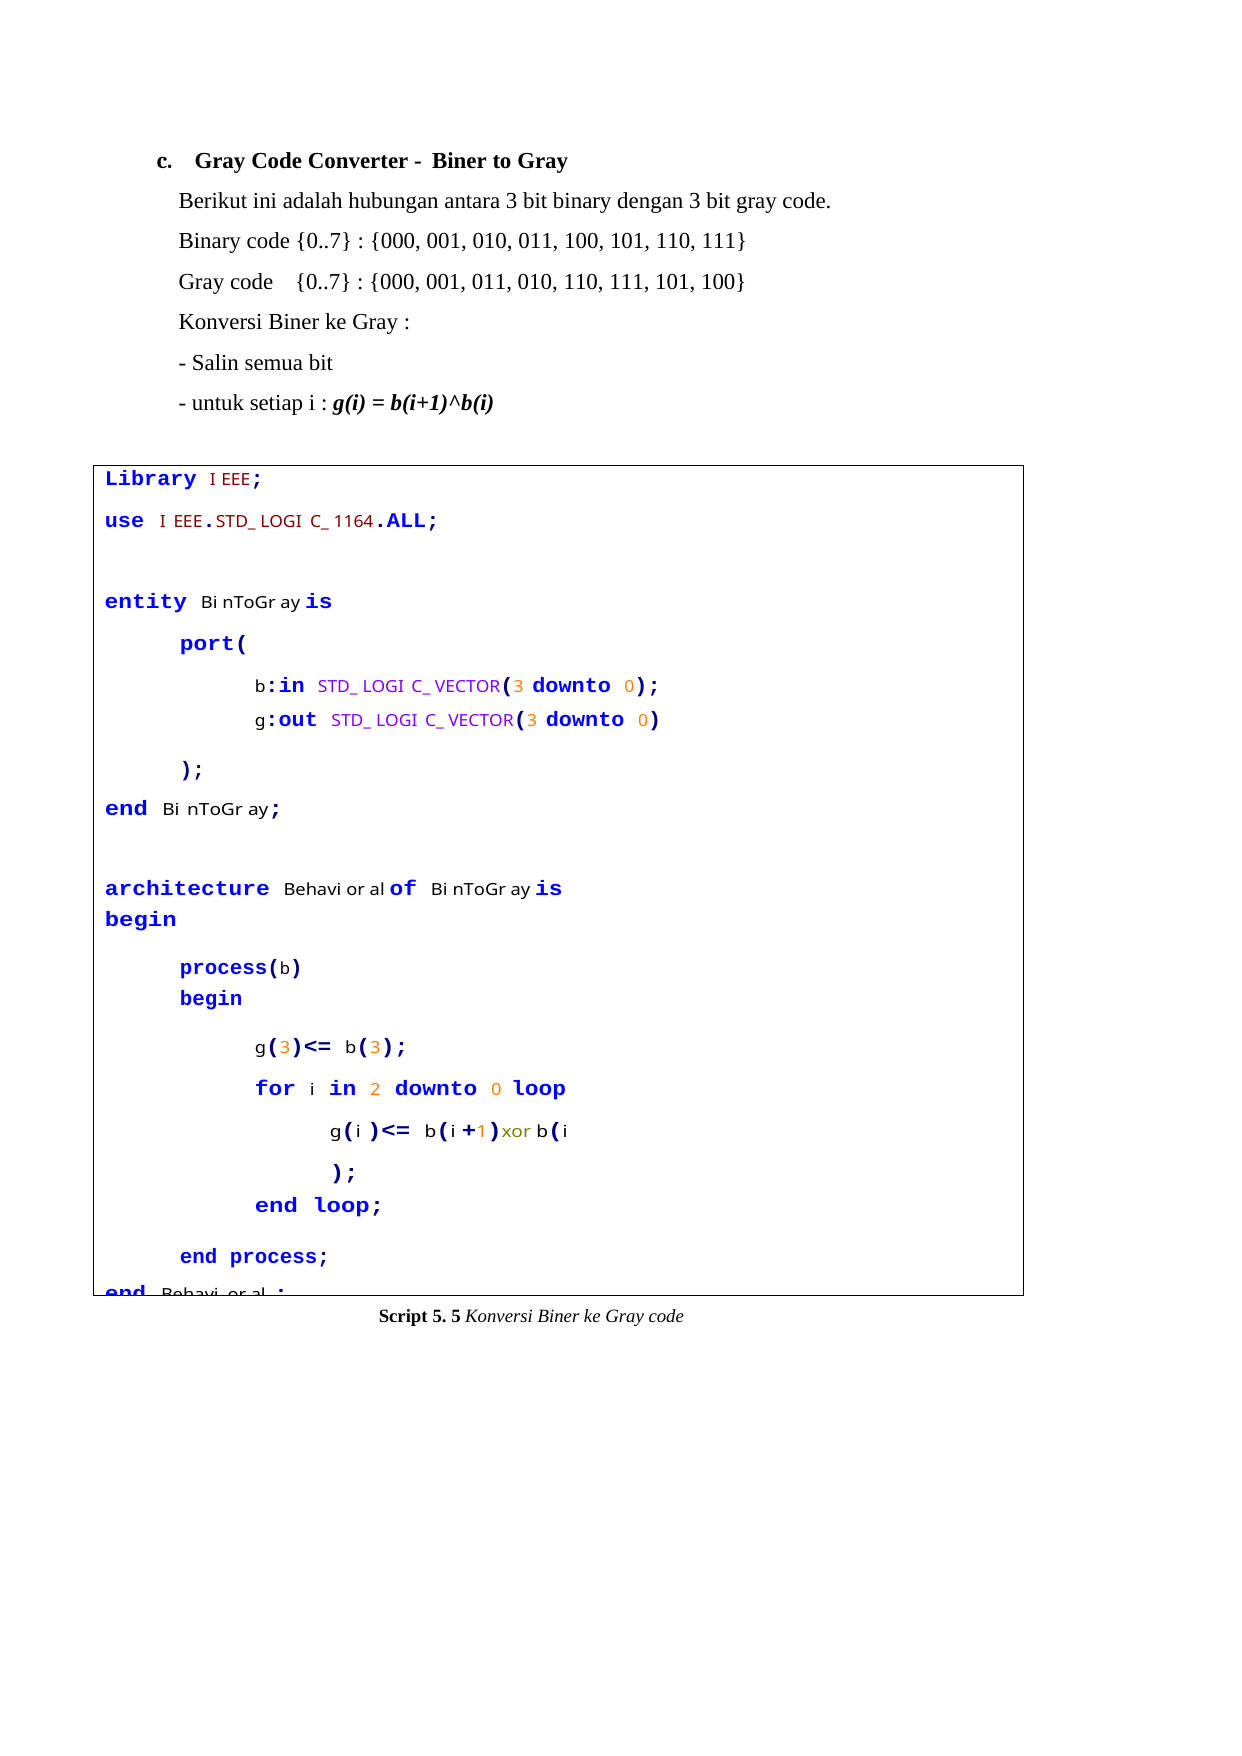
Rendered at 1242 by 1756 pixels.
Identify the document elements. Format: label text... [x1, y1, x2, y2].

text Konversi Biner ke Gray : [178, 308, 1148, 335]
text Berikut ini adalah hubungan antara 3 bit binary dengan 3 bit gray code. Binary code {0..7} : {000, 001, 010, 011, 100, 101, 110, 111} [178, 187, 834, 253]
text Gray code {0..7} : {000, 001, 011, 010, 110, 111, 101, 100} [178, 268, 1148, 294]
text ‐ untuk setiap i : g(i) = b(i+1)^b(i) [178, 389, 1148, 416]
subtitle Gray Code Converter ‑ Biner to Gray [157, 148, 1148, 175]
text Script 5. 5 Konversi Biner ke Gray code [378, 469, 1148, 1326]
text ‐ Salin semua bit [178, 349, 1148, 375]
